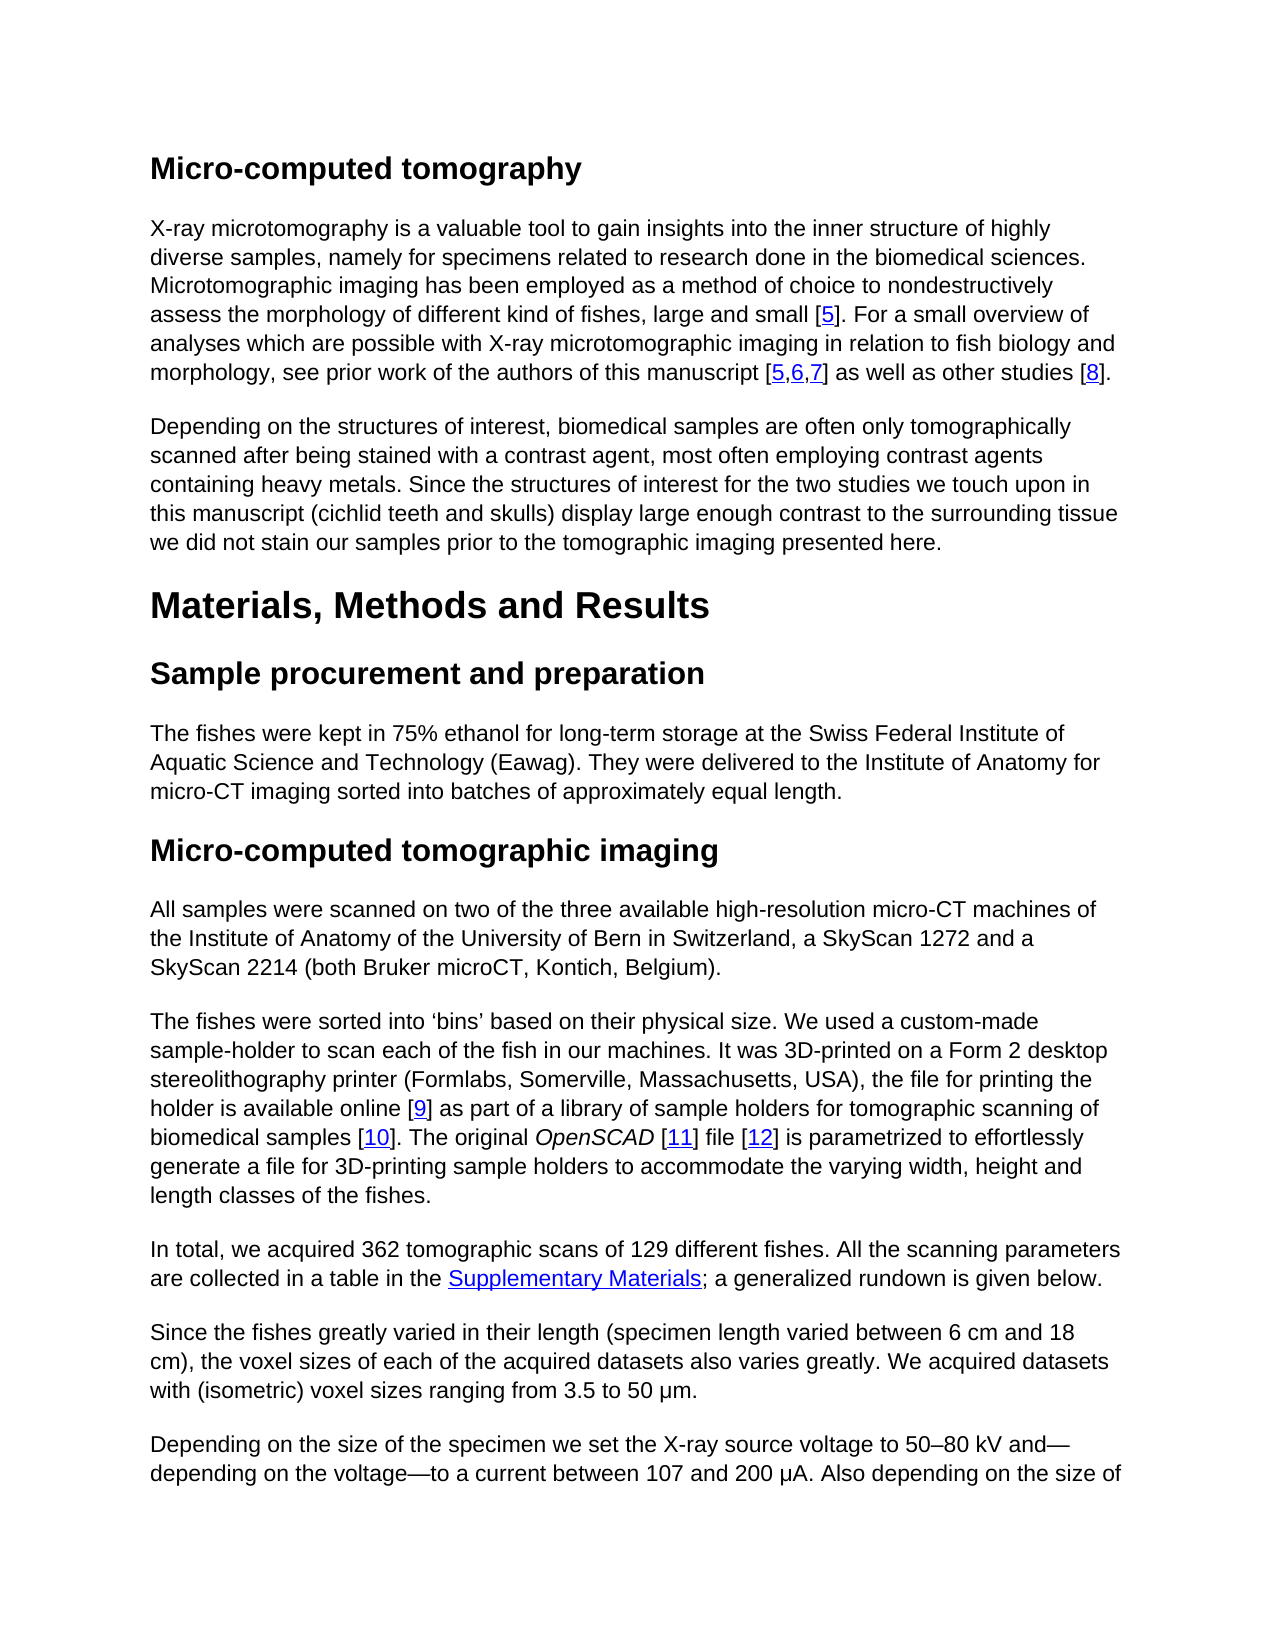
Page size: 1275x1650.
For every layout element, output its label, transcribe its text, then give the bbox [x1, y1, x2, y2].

subtitle Micro-computed tomography [150, 150, 1125, 186]
text The fishes were sorted into ‘bins’ based on their physical size. We used a custom-made sample-holder to scan each of the fish in our machines. It was 3D-printed on a Form 2 desktop stereolithography printer (Formlabs, Somerville, Massachusetts, USA), the file for printing the holder is available online [9] as part of a library of sample holders for tomographic scanning of biomedical samples [10]. The original OpenSCAD [11] file [12] is parametrized to effortlessly generate a file for 3D-printing sample holders to accommodate the varying width, height and length classes of the fishes. [150, 1008, 1125, 1208]
subtitle Materials, Methods and Results [150, 583, 1125, 626]
text Since the fishes greatly varied in their length (specimen length varied between 6 cm and 18 cm), the voxel sizes of each of the acquired datasets also varies greatly. We acquired datasets with (isometric) voxel sizes ranging from 3.5 to 50 μm. [150, 1319, 1125, 1403]
text All samples were scanned on two of the three available high-resolution micro-CT machines of the Institute of Anatomy of the University of Bern in Switzerland, a SkyScan 1272 and a SkyScan 2214 (both Bruker microCT, Kontich, Belgium). [150, 896, 1125, 981]
text Depending on the structures of interest, biomedical samples are often only tomographically scanned after being stained with a contrast agent, most often employing contrast agents containing heavy metals. Since the structures of interest for the two studies we touch upon in this manuscript (cichlid teeth and skulls) display large enough contrast to the surrounding tissue we did not stain our samples prior to the tomographic imaging presented here. [150, 413, 1125, 555]
text In total, we acquired 362 tomographic scans of 129 different fishes. All the scanning parameters are collected in a table in the Supplementary Materials; a generalized rundown is given below. [150, 1236, 1125, 1291]
text X-ray microtomography is a valuable tool to gain insights into the inner structure of highly diverse samples, namely for specimens related to research done in the biomedical sciences. Microtomographic imaging has been employed as a method of choice to nondestructively assess the morphology of different kind of fishes, large and small [5]. For a small overview of analyses which are possible with X-ray microtomographic imaging in relation to fish biology and morphology, see prior work of the authors of this manuscript [5,6,7] as well as other studies [8]. [150, 214, 1125, 386]
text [150, 1431, 1125, 1486]
text The fishes were kept in 75% ethanol for long-term storage at the Swiss Federal Institute of Aquatic Science and Technology (Eawag). They were delivered to the Institute of Anatomy for micro-CT imaging sorted into batches of approximately equal length. [150, 720, 1125, 804]
subtitle Sample procurement and preparation [150, 655, 1125, 691]
subtitle Micro-computed tomographic imaging [150, 832, 1125, 868]
